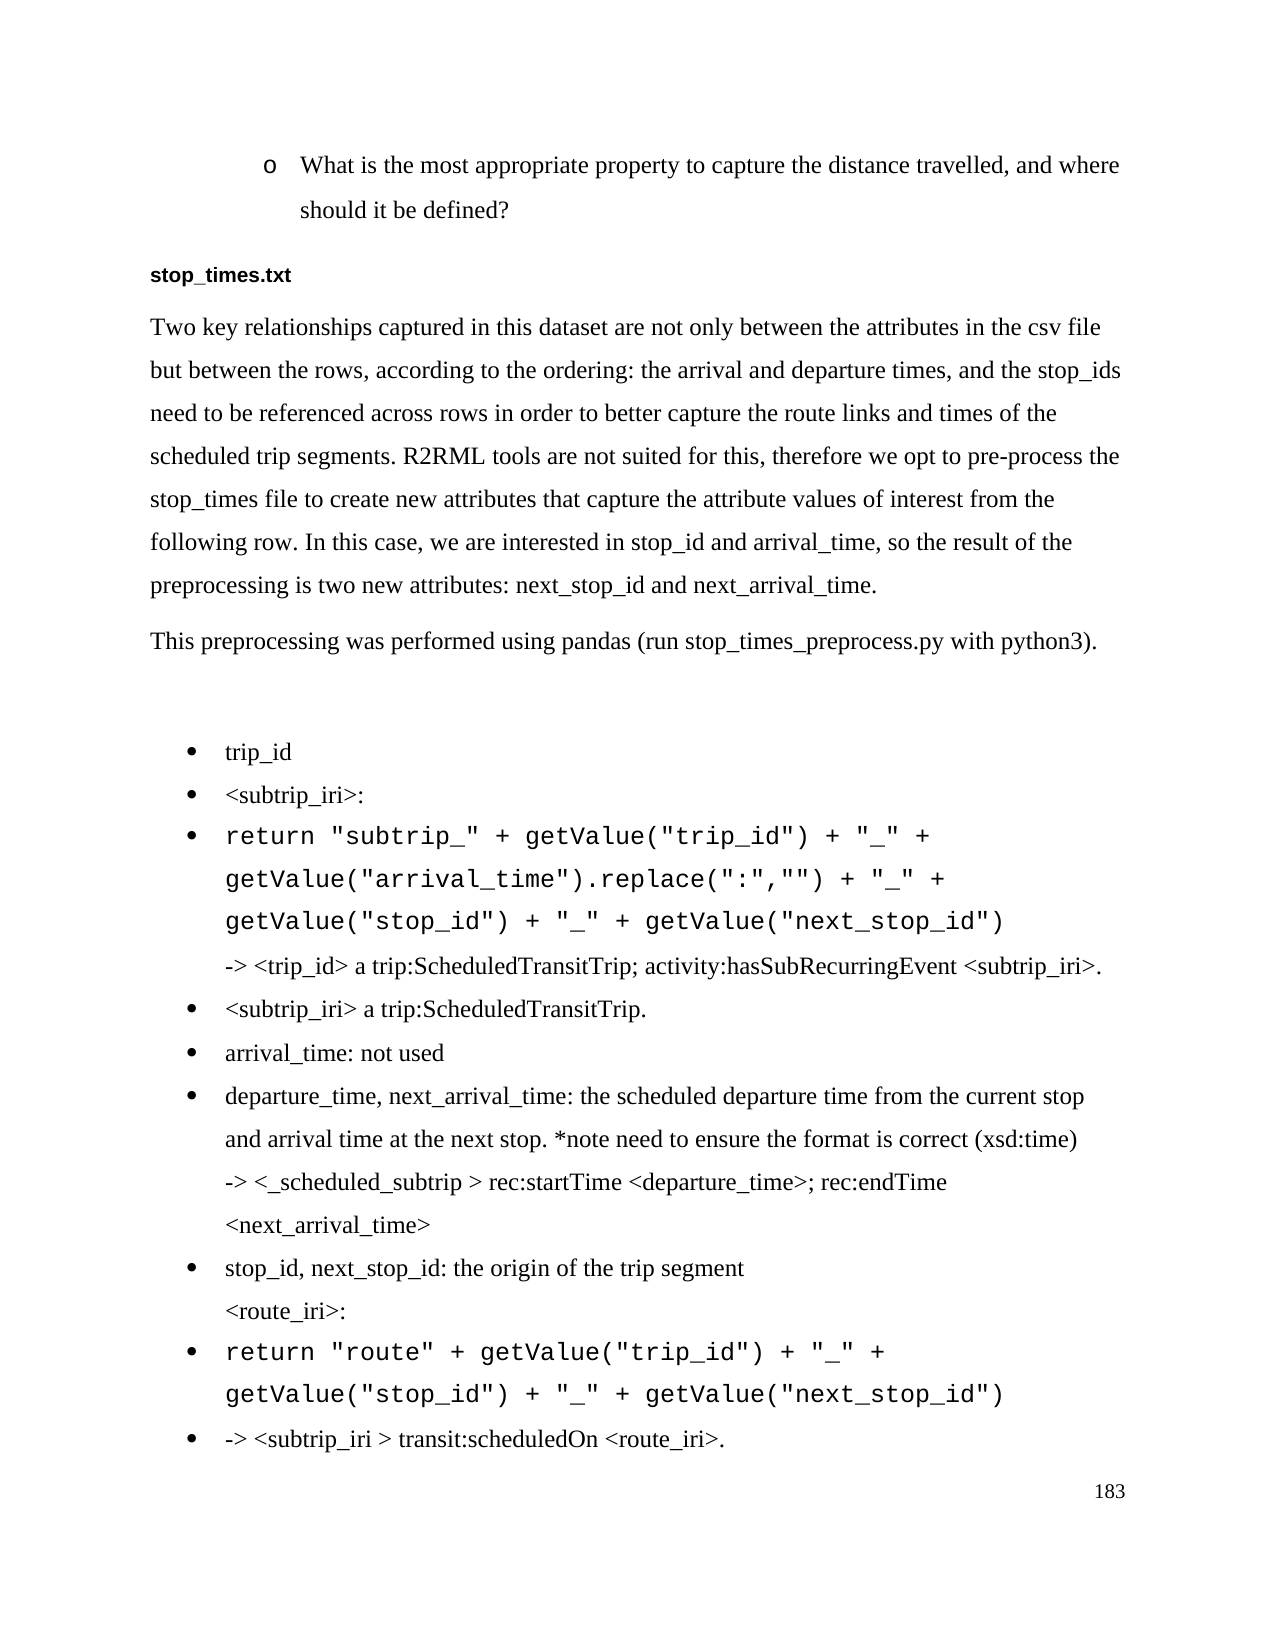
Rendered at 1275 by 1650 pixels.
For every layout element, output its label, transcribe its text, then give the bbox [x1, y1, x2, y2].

list arrival_time: not used [187, 1038, 1125, 1066]
list stop_id, next_stop_id: the origin of the trip segment <route_iri>: [187, 1253, 1125, 1325]
list return "route" + getValue("trip_id") + "_" + getValue("stop_id") + "_" + getValue("next_stop_id") [187, 1339, 1125, 1410]
list return "subtrip_" + getValue("trip_id") + "_" + getValue("arrival_time").replace(":","") + "_" + getValue("stop_id") + "_" + getValue("next_stop_id") -> <trip_id> a trip:ScheduledTransitTrip; activity:hasSubRecurringEvent <subtrip_iri>. [187, 824, 1125, 980]
text This preprocessing was performed using pandas (run stop_times_preprocess.py with python3). [150, 626, 1125, 655]
list -> <subtrip_iri > transit:scheduledOn <route_iri>. [187, 1424, 1125, 1453]
text Two key relationships captured in this dataset are not only between the attributes in the csv file but between the rows, according to the ordering: the arrival and departure times, and the stop_ids need to be referenced across rows in order to better capture the route links and times of the scheduled trip segments. R2RML tools are not suited for this, therefore we opt to pre-process the stop_times file to create new attributes that capture the attribute values of interest from the following row. In this case, we are interested in stop_id and arrival_time, so the result of the preprocessing is two new attributes: next_stop_id and next_arrival_time. [150, 312, 1125, 599]
list departure_time, next_arrival_time: the scheduled departure time from the current stop and arrival time at the next stop. *note need to ensure the format is correct (xsd:time) -> <_scheduled_subtrip > rec:startTime <departure_time>; rec:endTime <next_arrival_time> [187, 1081, 1125, 1239]
list <subtrip_iri>: [187, 781, 1125, 809]
list trip_id [187, 737, 1125, 766]
list <subtrip_iri> a trip:ScheduledTransitTrip. [187, 994, 1125, 1023]
list What is the most appropriate property to capture the distance travelled, and where should it be defined? [262, 150, 1125, 224]
subtitle stop_times.txt [150, 263, 1125, 287]
